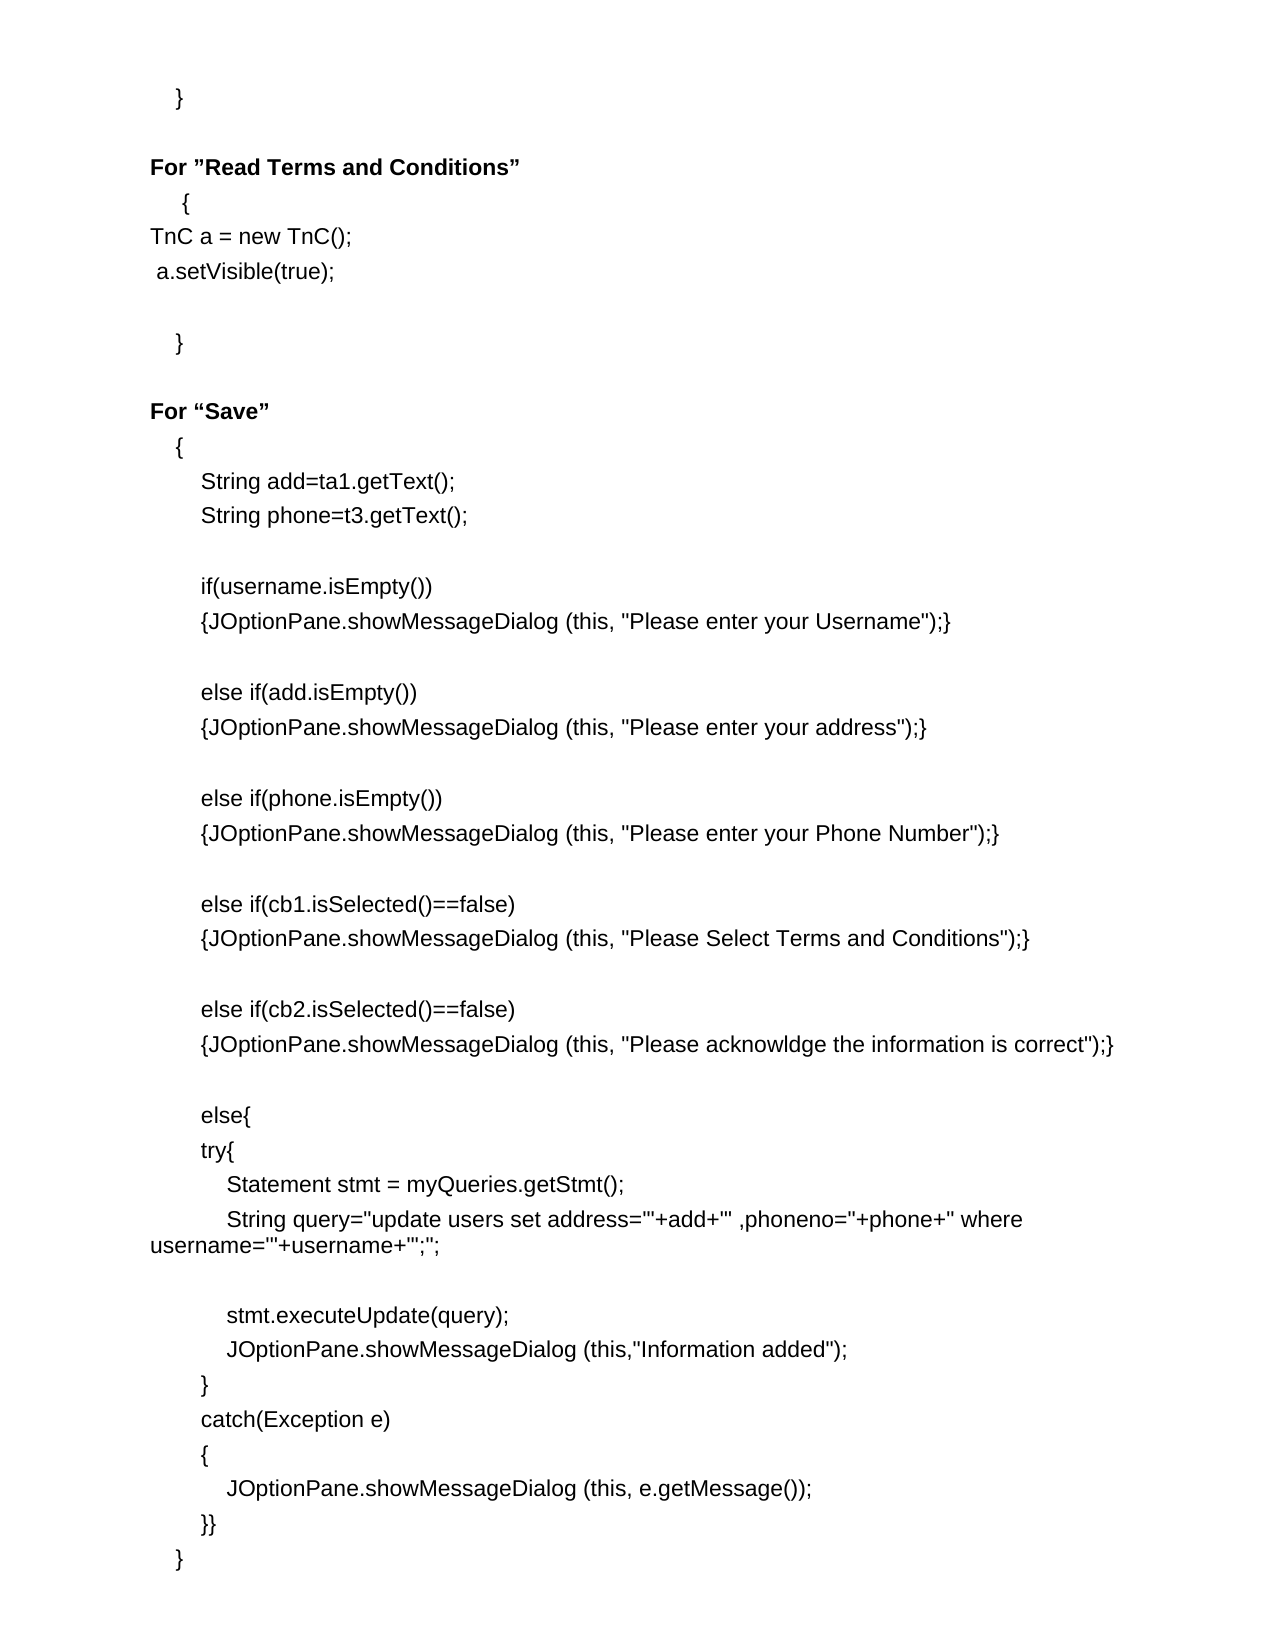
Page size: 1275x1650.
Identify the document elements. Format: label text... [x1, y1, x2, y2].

text String phone=t3.getText(); [150, 502, 1125, 529]
text JOptionPane.showMessageDialog (this, e.getMessage()); [150, 1475, 1125, 1502]
text Statement stmt = myQueries.getStmt(); [150, 1171, 1125, 1198]
text {JOptionPane.showMessageDialog (this, "Please acknowldge the information is correct");} [150, 1031, 1125, 1057]
text { [150, 188, 1125, 215]
text } [150, 84, 1125, 111]
text else if(cb2.isSelected()==false) [150, 996, 1125, 1023]
text JOptionPane.showMessageDialog (this,"Information added"); [150, 1336, 1125, 1363]
text String add=ta1.getText(); [150, 468, 1125, 494]
text if(username.isEmpty()) [150, 573, 1125, 600]
text For “Save” [150, 398, 1125, 424]
text } [150, 329, 1125, 355]
text { [150, 1441, 1125, 1467]
text else{ [150, 1102, 1125, 1128]
text {JOptionPane.showMessageDialog (this, "Please Select Terms and Conditions");} [150, 925, 1125, 952]
text {JOptionPane.showMessageDialog (this, "Please enter your Phone Number");} [150, 819, 1125, 846]
text } [150, 1371, 1125, 1397]
text catch(Exception e) [150, 1406, 1125, 1432]
text For ”Read Terms and Conditions” [150, 154, 1125, 180]
text } [150, 1544, 1125, 1571]
text {JOptionPane.showMessageDialog (this, "Please enter your address");} [150, 714, 1125, 740]
text a.setVisible(true); [150, 258, 1125, 284]
text { [150, 433, 1125, 459]
text String query="update users set address='"+add+"' ,phoneno="+phone+" where username='"+username+"';"; [150, 1206, 1125, 1259]
text }} [150, 1510, 1125, 1536]
text else if(add.isEmpty()) [150, 679, 1125, 705]
text else if(phone.isEmpty()) [150, 785, 1125, 811]
text stmt.executeUpdate(query); [150, 1302, 1125, 1328]
text try{ [150, 1137, 1125, 1163]
text TnC a = new TnC(); [150, 223, 1125, 249]
text else if(cb1.isSelected()==false) [150, 891, 1125, 917]
text {JOptionPane.showMessageDialog (this, "Please enter your Username");} [150, 608, 1125, 634]
